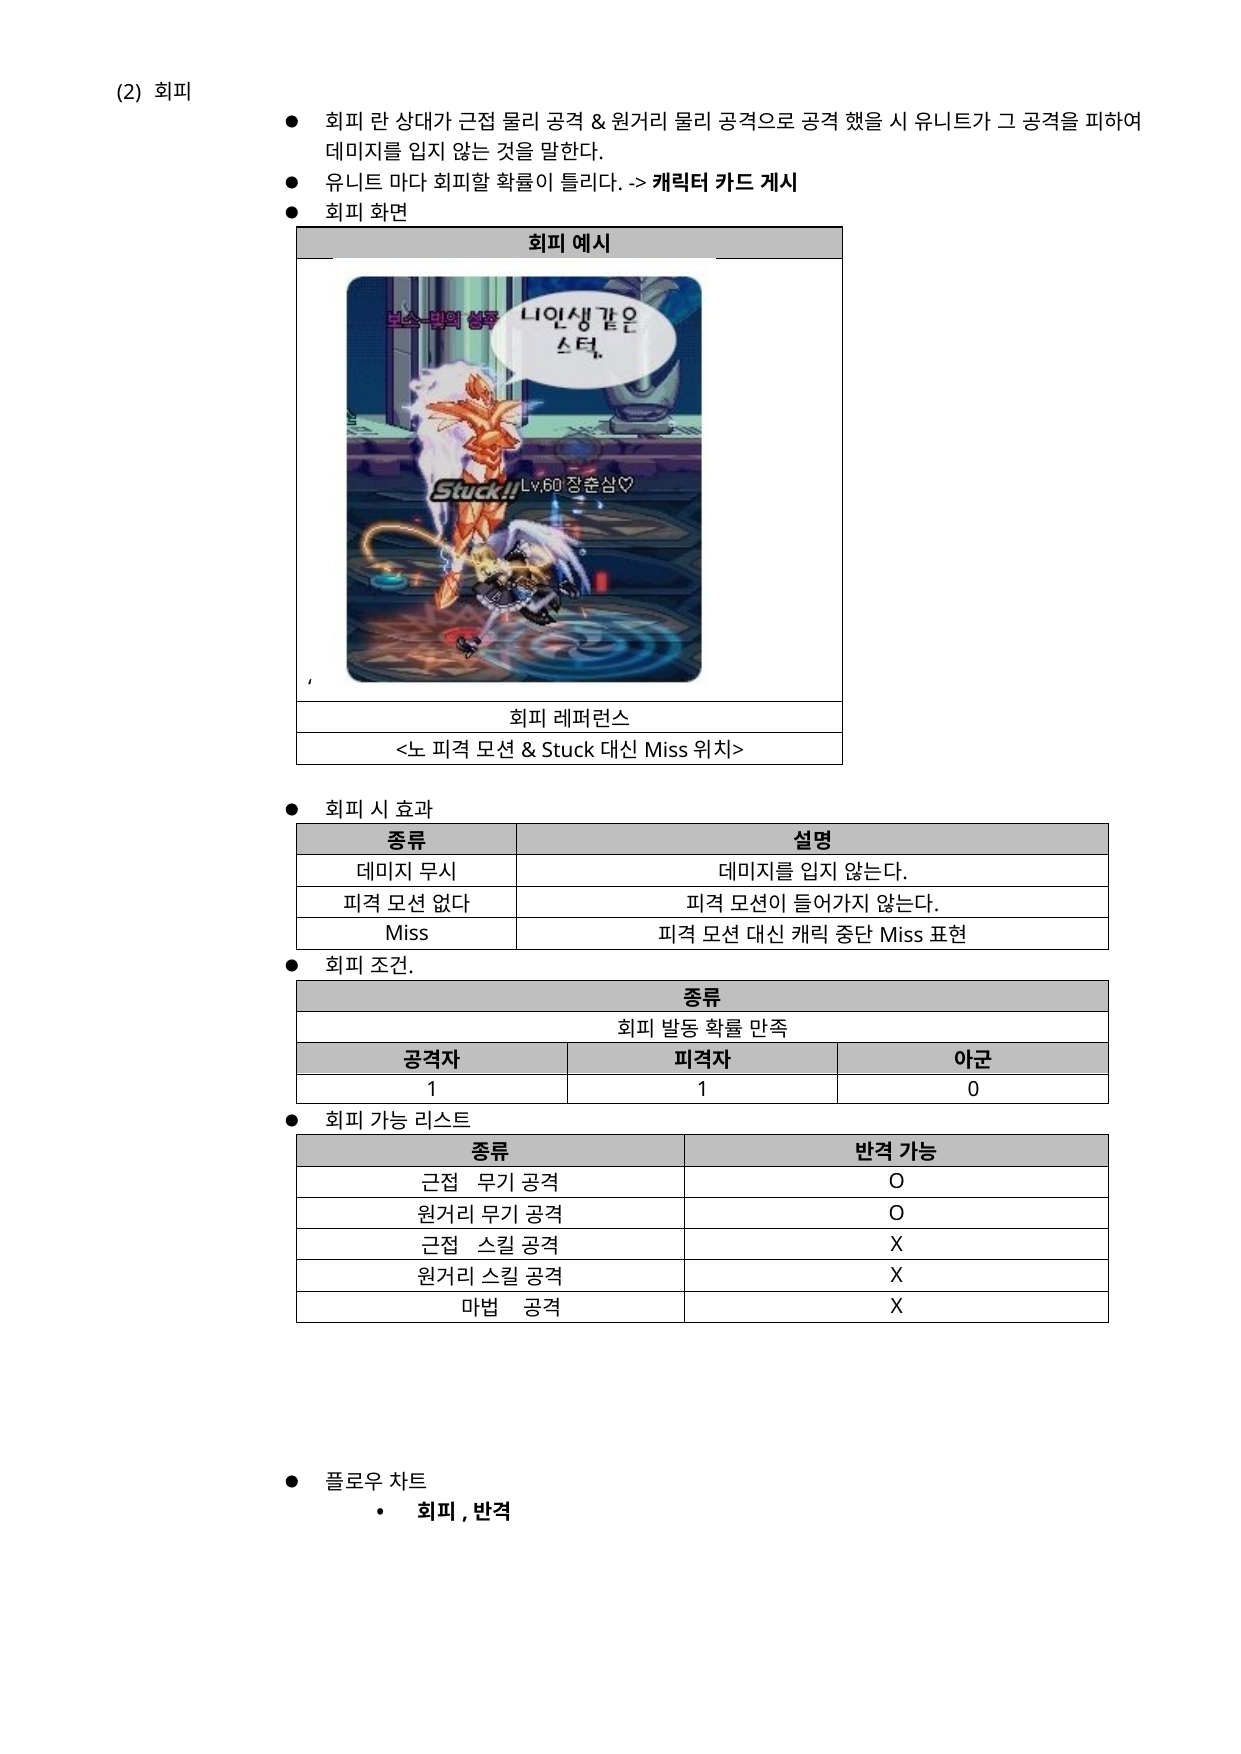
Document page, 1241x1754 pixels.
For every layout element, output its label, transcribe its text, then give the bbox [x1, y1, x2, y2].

subtitle 회피 [117, 75, 1165, 105]
table_header 반격 가능 [685, 1135, 1108, 1166]
list 회피 화면 [284, 196, 1165, 226]
table_cell 원거리 스킬 공격 [297, 1260, 684, 1291]
table_cell 회피 레퍼런스 [297, 702, 842, 732]
list 회피 란 상대가 근접 물리 공격 & 원거리 물리 공격으로 공격 했을 시 유니트가 그 공격을 피하여 데미지를 입지 않는 것을 말한다. [284, 105, 1165, 166]
table_cell 데미지를 입지 않는다. [517, 855, 1108, 886]
table_header 설명 [517, 824, 1108, 854]
table_cell <노 피격 모션 & Stuck 대신 Miss 위치> [297, 733, 842, 763]
list 회피 조건. [284, 949, 1165, 980]
table_cell 근접 스킬 공격 [297, 1229, 684, 1259]
table_cell 근접 무기 공격 [297, 1167, 684, 1197]
table_cell 피격 모션 대신 캐릭 중단 Miss 표현 [517, 918, 1108, 948]
picture [333, 258, 716, 695]
table_cell 피격자 [568, 1043, 837, 1073]
table_header 종류 [297, 824, 516, 854]
table_cell 피격 모션 없다 [297, 887, 516, 917]
table_cell O [685, 1167, 1108, 1197]
table_cell X [685, 1229, 1108, 1259]
list 유니트 마다 회피할 확률이 틀리다. -> 캐릭터 카드 게시 [284, 166, 1165, 196]
list 회피 가능 리스트 [284, 1104, 1165, 1134]
list 플로우 차트 [284, 1465, 1165, 1495]
table_cell 데미지 무시 [297, 855, 516, 886]
table_cell ‘ [297, 259, 842, 701]
table_cell 0 [838, 1075, 1108, 1103]
list 회피 시 효과 [284, 793, 1165, 823]
table_cell 1 [297, 1075, 567, 1103]
table_cell Miss [297, 918, 516, 948]
table_cell 원거리 무기 공격 [297, 1198, 684, 1228]
table_cell X [685, 1292, 1108, 1322]
table_cell 아군 [838, 1043, 1108, 1073]
table_cell X [685, 1260, 1108, 1291]
list 회피 , 반격 [376, 1495, 1165, 1526]
table_cell 회피 발동 확률 만족 [297, 1012, 1108, 1042]
table_cell 공격자 [297, 1043, 567, 1073]
table_header 종류 [297, 981, 1108, 1011]
table_cell O [685, 1198, 1108, 1228]
table_cell 마법 공격 [297, 1292, 684, 1322]
table_header 종류 [297, 1135, 684, 1166]
table_cell 피격 모션이 들어가지 않는다. [517, 887, 1108, 917]
table_cell 1 [568, 1075, 837, 1103]
table_header 회피 예시 [297, 228, 842, 258]
